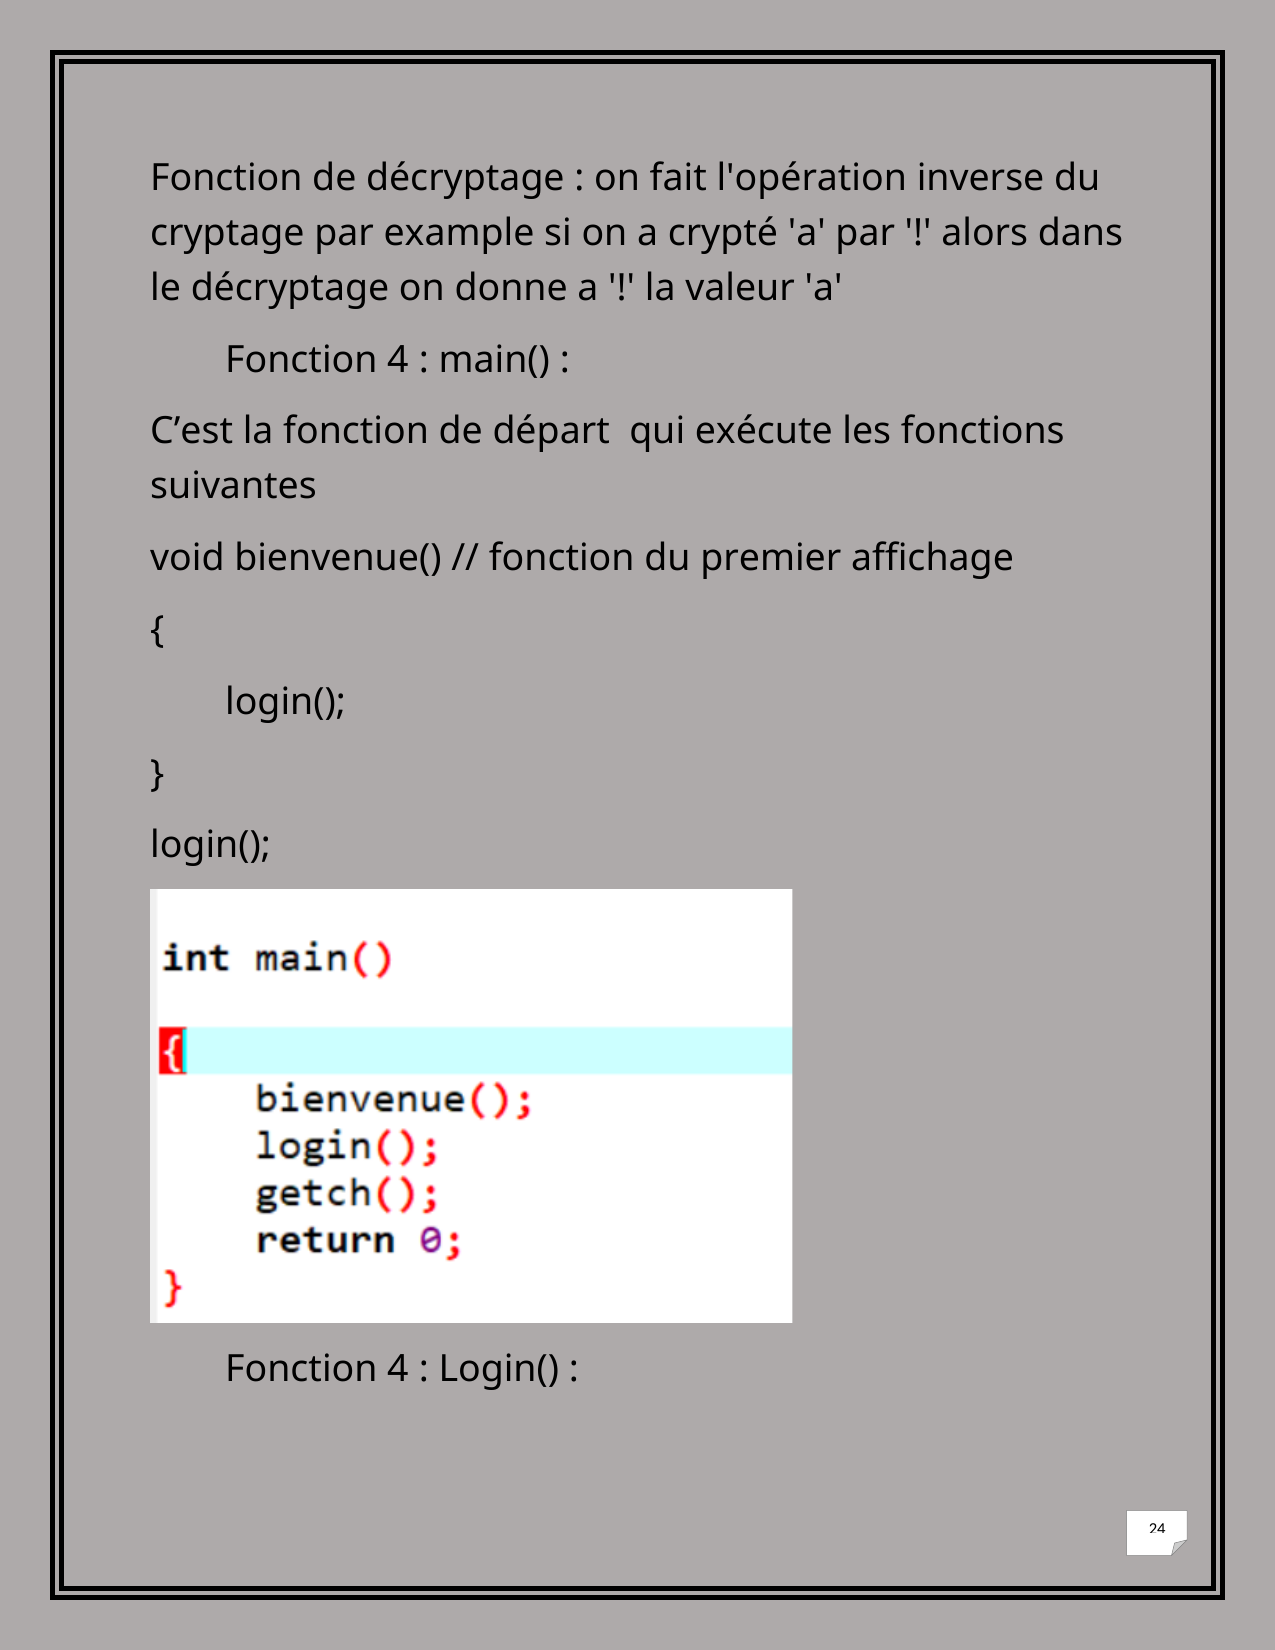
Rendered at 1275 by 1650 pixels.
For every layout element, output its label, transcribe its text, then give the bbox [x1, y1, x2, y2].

text { [150, 602, 1125, 653]
text Fonction 4 : Login() : [150, 1341, 1125, 1392]
text void bienvenue() // fonction du premier affichage [150, 531, 1125, 582]
picture [150, 889, 793, 1323]
text } [150, 746, 1125, 797]
text login(); [150, 674, 1125, 725]
text Fonction de décryptage : on fait l'opération inverse du cryptage par example si on a crypté 'a' par '!' alors dans le décryptage on donne a '!' la valeur 'a' [150, 150, 1125, 311]
text login(); [150, 818, 1125, 869]
text Fonction 4 : main() : [150, 332, 1125, 383]
text C’est la fonction de départ qui exécute les fonctions suivantes [150, 404, 1125, 510]
